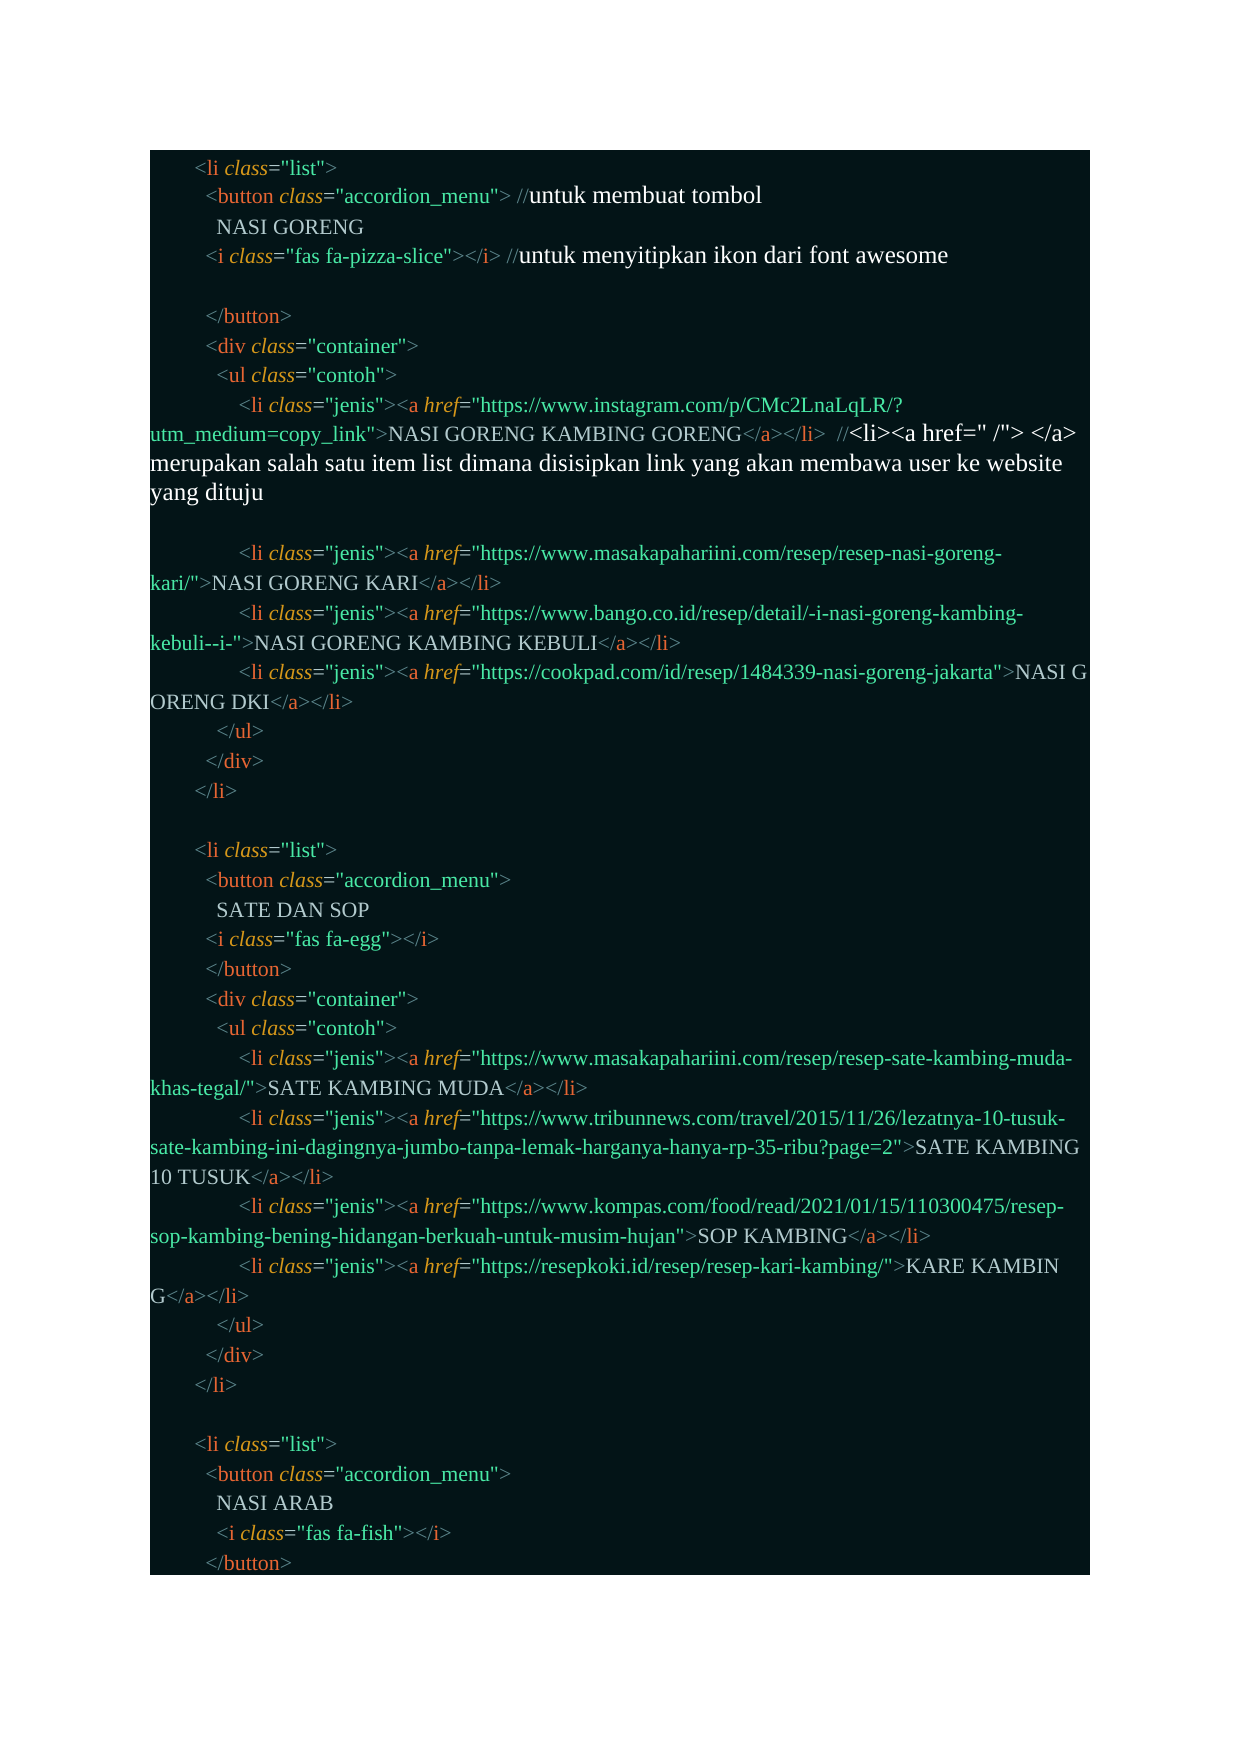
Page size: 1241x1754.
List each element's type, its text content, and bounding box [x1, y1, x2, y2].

text SATE DAN SOP [150, 892, 1090, 922]
text </ul> [150, 1308, 1090, 1337]
text <button class="accordion_menu"> [150, 862, 1090, 892]
text </button> [150, 298, 1090, 328]
text </li> [150, 773, 1090, 803]
text <ul class="contoh"> [150, 1011, 1090, 1041]
text <i class="fas fa-pizza-slice"></i> //untuk menyitipkan ikon dari font awesome [150, 239, 1090, 269]
text <li class="list"> [150, 1427, 1090, 1456]
text <li class="list"> [150, 150, 1090, 180]
text <div class="container"> [150, 981, 1090, 1011]
text <button class="accordion_menu"> [150, 1456, 1090, 1486]
text <li class="jenis"><a href="https://www.bango.co.id/resep/detail/-i-nasi-goreng-kambing-kebuli--i-">NASI GORENG KAMBING KEBULI</a></li> [150, 595, 1090, 655]
text <i class="fas fa-fish"></i> [150, 1516, 1090, 1545]
text <button class="accordion_menu"> //untuk membuat tombol [150, 180, 1090, 209]
text <li class="jenis"><a href="https://www.tribunnews.com/travel/2015/11/26/lezatnya-10-tusuk-sate-kambing-ini-dagingnya-jumbo-tanpa-lemak-harganya-hanya-rp-35-ribu?page=2">SATE KAMBING 10 TUSUK</a></li> [150, 1100, 1090, 1189]
text </button> [150, 1545, 1090, 1575]
text </li> [150, 1367, 1090, 1397]
text <i class="fas fa-egg"></i> [150, 922, 1090, 952]
text <li class="jenis"><a href="https://resepkoki.id/resep/resep-kari-kambing/">KARE KAMBING</a></li> [150, 1248, 1090, 1308]
text </ul> [150, 714, 1090, 744]
text </div> [150, 744, 1090, 773]
text <li class="jenis"><a href="https://cookpad.com/id/resep/1484339-nasi-goreng-jakarta">NASI GORENG DKI</a></li> [150, 655, 1090, 714]
text <ul class="contoh"> [150, 358, 1090, 387]
text </div> [150, 1337, 1090, 1367]
text </button> [150, 952, 1090, 981]
text <li class="jenis"><a href="https://www.kompas.com/food/read/2021/01/15/110300475/resep-sop-kambing-bening-hidangan-berkuah-untuk-musim-hujan">SOP KAMBING</a></li> [150, 1189, 1090, 1248]
text <li class="list"> [150, 833, 1090, 862]
text NASI ARAB [150, 1486, 1090, 1516]
text <li class="jenis"><a href="https://www.masakapahariini.com/resep/resep-nasi-goreng-kari/">NASI GORENG KARI</a></li> [150, 536, 1090, 595]
text <li class="jenis"><a href="https://www.instagram.com/p/CMc2LnaLqLR/?utm_medium=copy_link">NASI GORENG KAMBING GORENG</a></li> //<li><a href=" /"> </a> merupakan salah satu item list dimana disisipkan link yang akan membawa user ke website yang dituju [150, 387, 1090, 506]
text <li class="jenis"><a href="https://www.masakapahariini.com/resep/resep-sate-kambing-muda-khas-tegal/">SATE KAMBING MUDA</a></li> [150, 1041, 1090, 1100]
text <div class="container"> [150, 328, 1090, 358]
text NASI GORENG [150, 209, 1090, 239]
